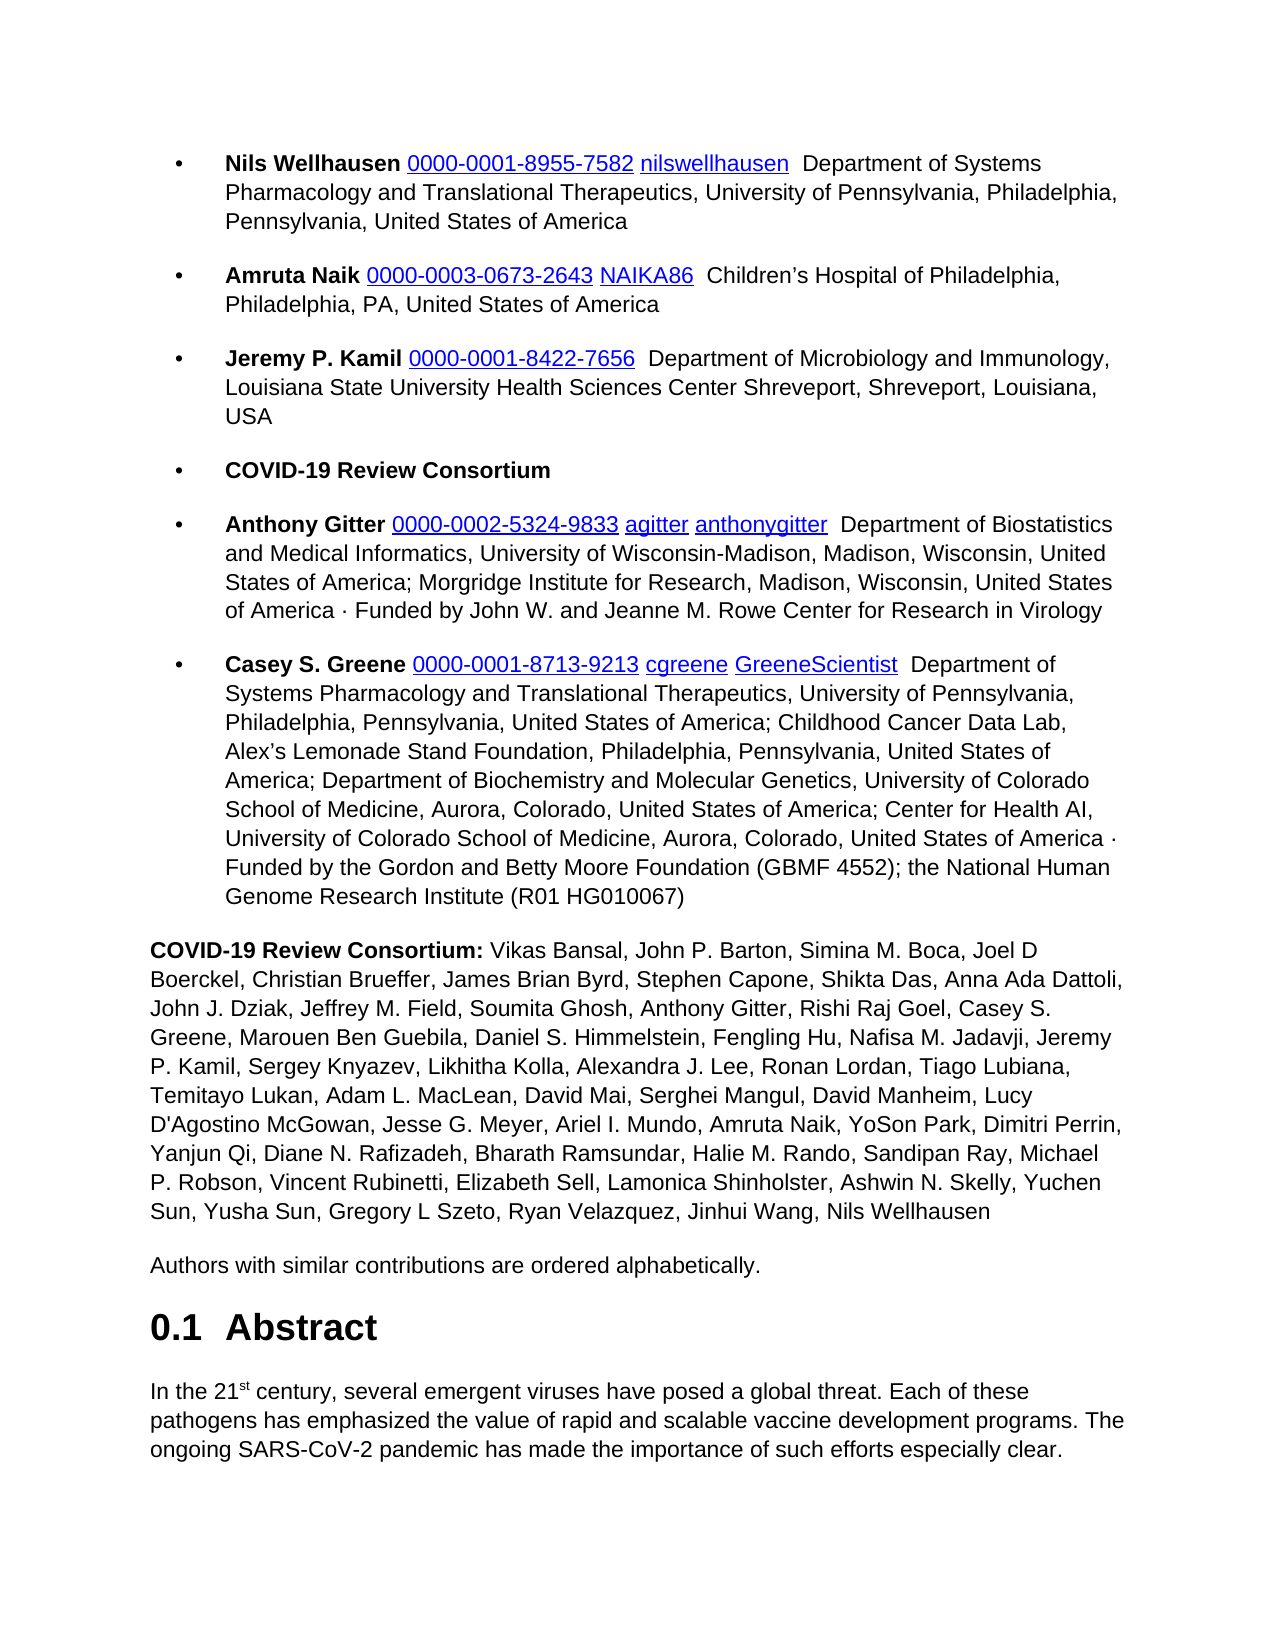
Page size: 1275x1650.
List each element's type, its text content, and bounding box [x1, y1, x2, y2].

text In the 21st century, several emergent viruses have posed a global threat. Each of these pathogens has emphasized the value of rapid and scalable vaccine development programs. The ongoing SARS-CoV-2 pandemic has made the importance of such efforts especially clear. [150, 1378, 1125, 1462]
list Nils Wellhausen 0000-0001-8955-7582 nilswellhausen Department of Systems Pharmacology and Translational Therapeutics, University of Pennsylvania, Philadelphia, Pennsylvania, United States of America [175, 150, 1125, 234]
list Anthony Gitter 0000-0002-5324-9833 agitter anthonygitter Department of Biostatistics and Medical Informatics, University of Wisconsin-Madison, Madison, Wisconsin, United States of America; Morgridge Institute for Research, Madison, Wisconsin, United States of America · Funded by John W. and Jeanne M. Rowe Center for Research in Virology [175, 511, 1125, 624]
text Authors with similar contributions are ordered alphabetically. [150, 1252, 1125, 1278]
list Casey S. Greene 0000-0001-8713-9213 cgreene GreeneScientist Department of Systems Pharmacology and Translational Therapeutics, University of Pennsylvania, Philadelphia, Pennsylvania, United States of America; Childhood Cancer Data Lab, Alex’s Lemonade Stand Foundation, Philadelphia, Pennsylvania, United States of America; Department of Biochemistry and Molecular Genetics, University of Colorado School of Medicine, Aurora, Colorado, United States of America; Center for Health AI, University of Colorado School of Medicine, Aurora, Colorado, United States of America · Funded by the Gordon and Betty Moore Foundation (GBMF 4552); the National Human Genome Research Institute (R01 HG010067) [175, 651, 1125, 909]
text COVID-19 Review Consortium: Vikas Bansal, John P. Barton, Simina M. Boca, Joel D Boerckel, Christian Brueffer, James Brian Byrd, Stephen Capone, Shikta Das, Anna Ada Dattoli, John J. Dziak, Jeffrey M. Field, Soumita Ghosh, Anthony Gitter, Rishi Raj Goel, Casey S. Greene, Marouen Ben Guebila, Daniel S. Himmelstein, Fengling Hu, Nafisa M. Jadavji, Jeremy P. Kamil, Sergey Knyazev, Likhitha Kolla, Alexandra J. Lee, Ronan Lordan, Tiago Lubiana, Temitayo Lukan, Adam L. MacLean, David Mai, Serghei Mangul, David Manheim, Lucy D'Agostino McGowan, Jesse G. Meyer, Ariel I. Mundo, Amruta Naik, YoSon Park, Dimitri Perrin, Yanjun Qi, Diane N. Rafizadeh, Bharath Ramsundar, Halie M. Rando, Sandipan Ray, Michael P. Robson, Vincent Rubinetti, Elizabeth Sell, Lamonica Shinholster, Ashwin N. Skelly, Yuchen Sun, Yusha Sun, Gregory L Szeto, Ryan Velazquez, Jinhui Wang, Nils Wellhausen [150, 937, 1125, 1224]
list COVID-19 Review Consortium [175, 457, 1125, 483]
list Amruta Naik 0000-0003-0673-2643 NAIKA86 Children’s Hospital of Philadelphia, Philadelphia, PA, United States of America [175, 262, 1125, 317]
subtitle 0.1 Abstract [150, 1306, 1125, 1349]
list Jeremy P. Kamil 0000-0001-8422-7656 Department of Microbiology and Immunology, Louisiana State University Health Sciences Center Shreveport, Shreveport, Louisiana, USA [175, 345, 1125, 429]
